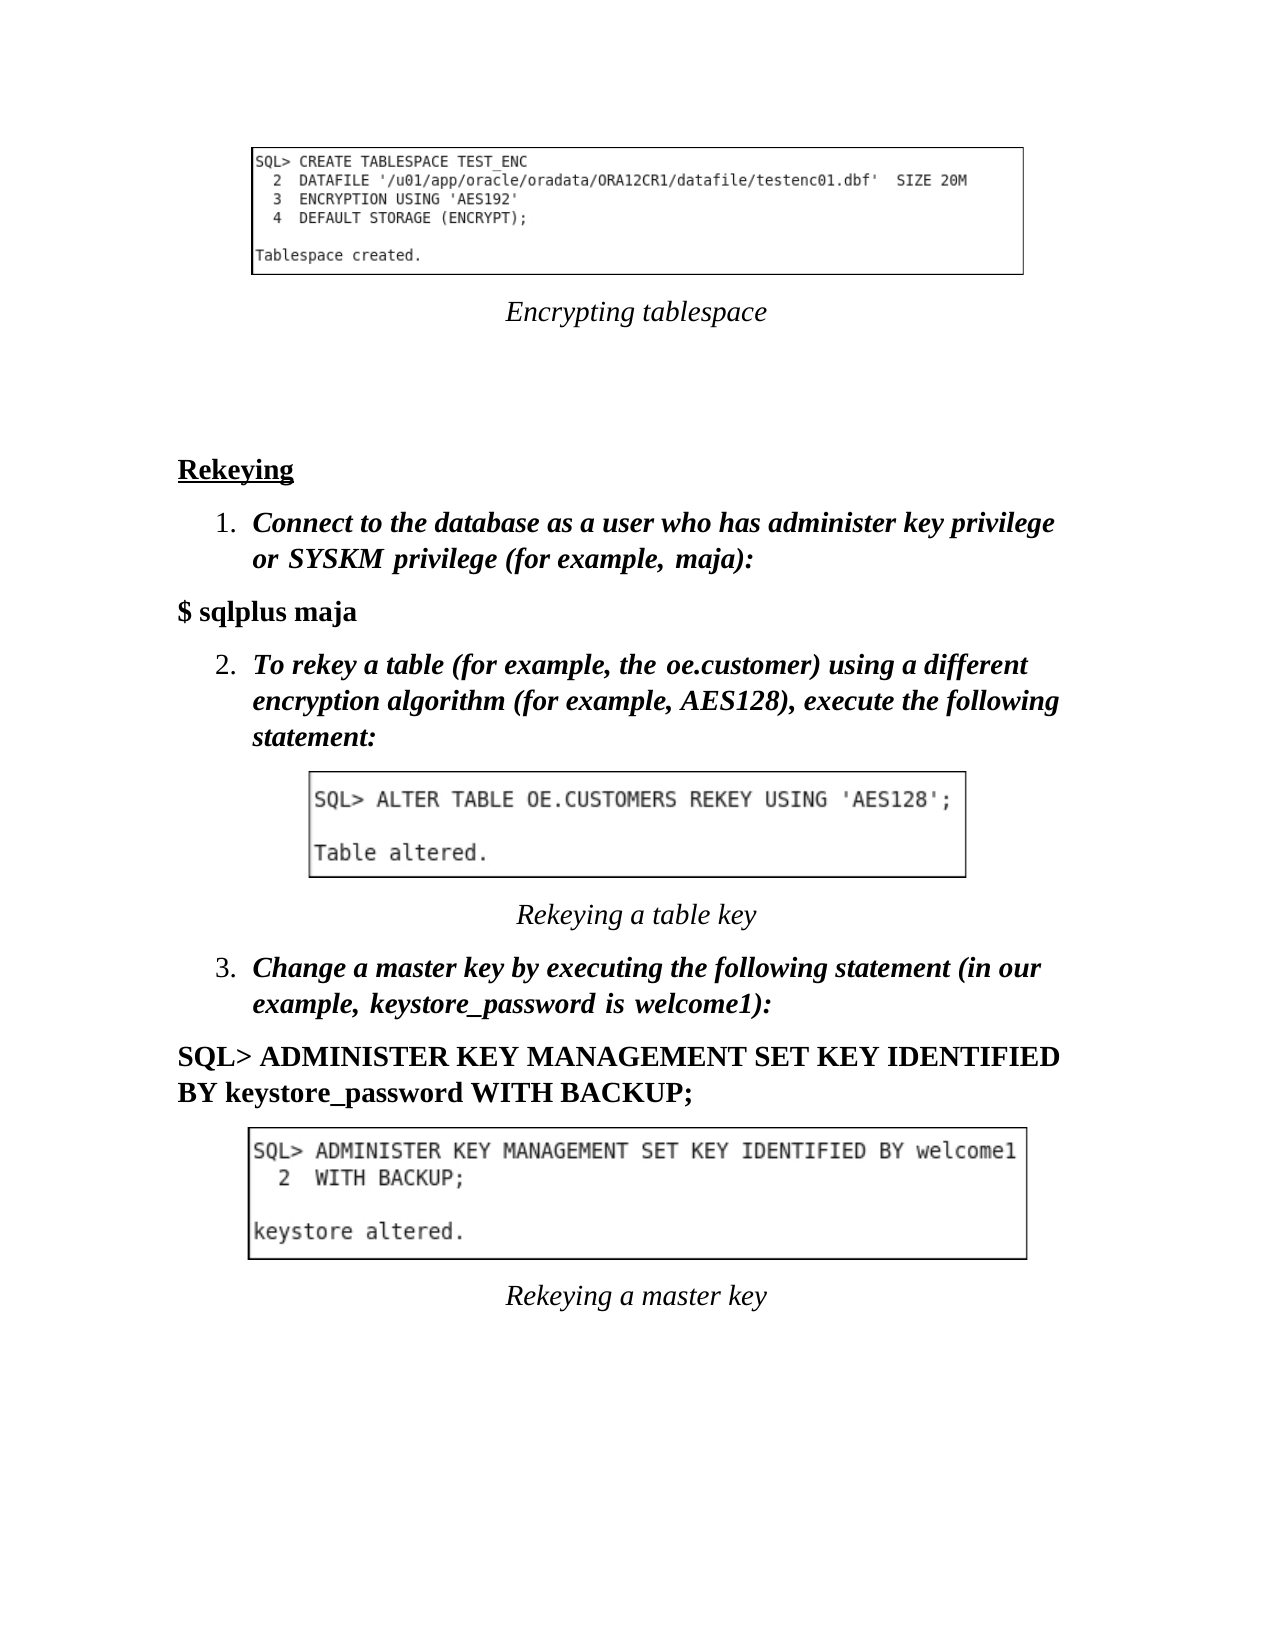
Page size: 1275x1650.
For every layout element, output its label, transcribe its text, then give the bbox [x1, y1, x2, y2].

text SQL> ADMINISTER KEY MANAGEMENT SET KEY IDENTIFIED BY keystore_password WITH BACKUP; [177, 1039, 1098, 1108]
text $ sqlplus maja [177, 594, 1098, 627]
list Change a master key by executing the following statement (in our example, keystore_password is welcome1): [215, 950, 1098, 1019]
text Encrypting tablespace [177, 294, 1098, 327]
picture [308, 771, 967, 878]
picture [251, 147, 1024, 275]
list To rekey a table (for example, the oe.customer) using a different encryption algorithm (for example, AES128), execute the following statement: [215, 647, 1098, 753]
text Rekeying [177, 452, 1098, 486]
text Rekeying a table key [177, 897, 1098, 930]
picture [247, 1127, 1028, 1260]
list Connect to the database as a user who has administer key privilege or SYSKM privilege (for example, maja): [215, 505, 1098, 575]
text Rekeying a master key [177, 1278, 1098, 1312]
